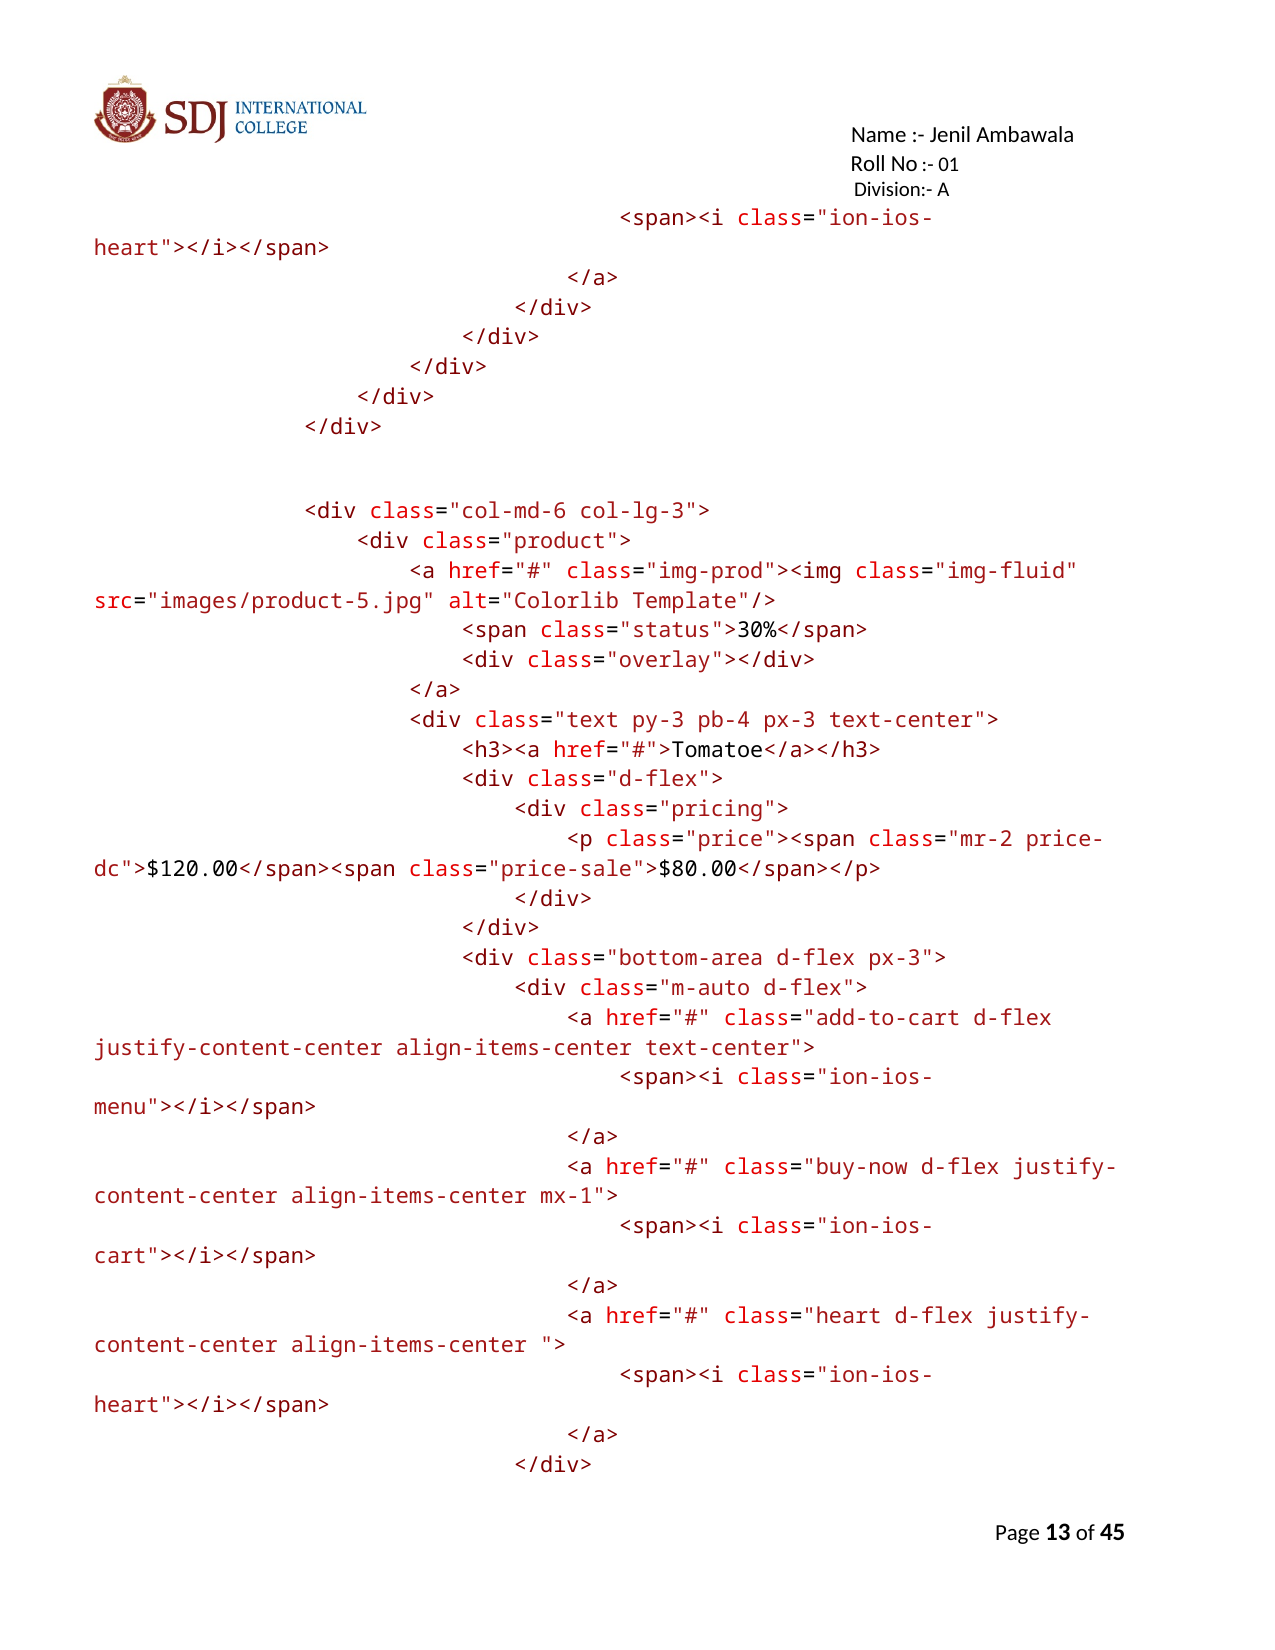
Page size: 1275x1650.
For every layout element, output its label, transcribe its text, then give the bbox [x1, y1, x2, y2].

text <h3><a href="#">Tomatoe</a></h3> [94, 733, 1125, 763]
text <span><i class="ion-ios-cart"></i></span> [94, 1210, 1125, 1270]
text <a href="#" class="heart d-flex justify-content-center align-items-center "> [94, 1299, 1125, 1359]
text </a> [94, 1121, 1125, 1151]
text </a> [94, 674, 1125, 704]
text <a href="#" class="add-to-cart d-flex justify-content-center align-items-center text-center"> [94, 1002, 1125, 1061]
text <span><i class="ion-ios-heart"></i></span> [94, 1359, 1125, 1419]
text <span class="status">30%</span> [94, 614, 1125, 644]
text <div class="overlay"></div> [94, 644, 1125, 674]
text <div class="col-md-6 col-lg-3"> [94, 495, 1125, 525]
text </div> [94, 1448, 1125, 1478]
picture [93, 75, 367, 143]
text </div> [94, 381, 1125, 411]
text </div> [94, 411, 1125, 440]
text <div class="m-auto d-flex"> [94, 972, 1125, 1002]
text </a> [94, 262, 1125, 291]
text </a> [94, 1270, 1125, 1299]
text <a href="#" class="img-prod"><img class="img-fluid" src="images/product-5.jpg" alt="Colorlib Template"/> [94, 555, 1125, 614]
text <div class="bottom-area d-flex px-3"> [94, 942, 1125, 972]
text </div> [94, 882, 1125, 912]
text <div class="product"> [94, 525, 1125, 555]
text <p class="price"><span class="mr-2 price-dc">$120.00</span><span class="price-sale">$80.00</span></p> [94, 823, 1125, 882]
text </div> [94, 321, 1125, 351]
text <a href="#" class="buy-now d-flex justify-content-center align-items-center mx-1"> [94, 1151, 1125, 1210]
text </div> [94, 351, 1125, 381]
text </div> [94, 291, 1125, 321]
text <div class="text py-3 pb-4 px-3 text-center"> [94, 704, 1125, 733]
text <div class="d-flex"> [94, 763, 1125, 793]
text <span><i class="ion-ios-heart"></i></span> [94, 202, 1125, 262]
text <span><i class="ion-ios-menu"></i></span> [94, 1061, 1125, 1121]
text </div> [94, 912, 1125, 942]
text <div class="pricing"> [94, 793, 1125, 823]
text </a> [94, 1419, 1125, 1448]
